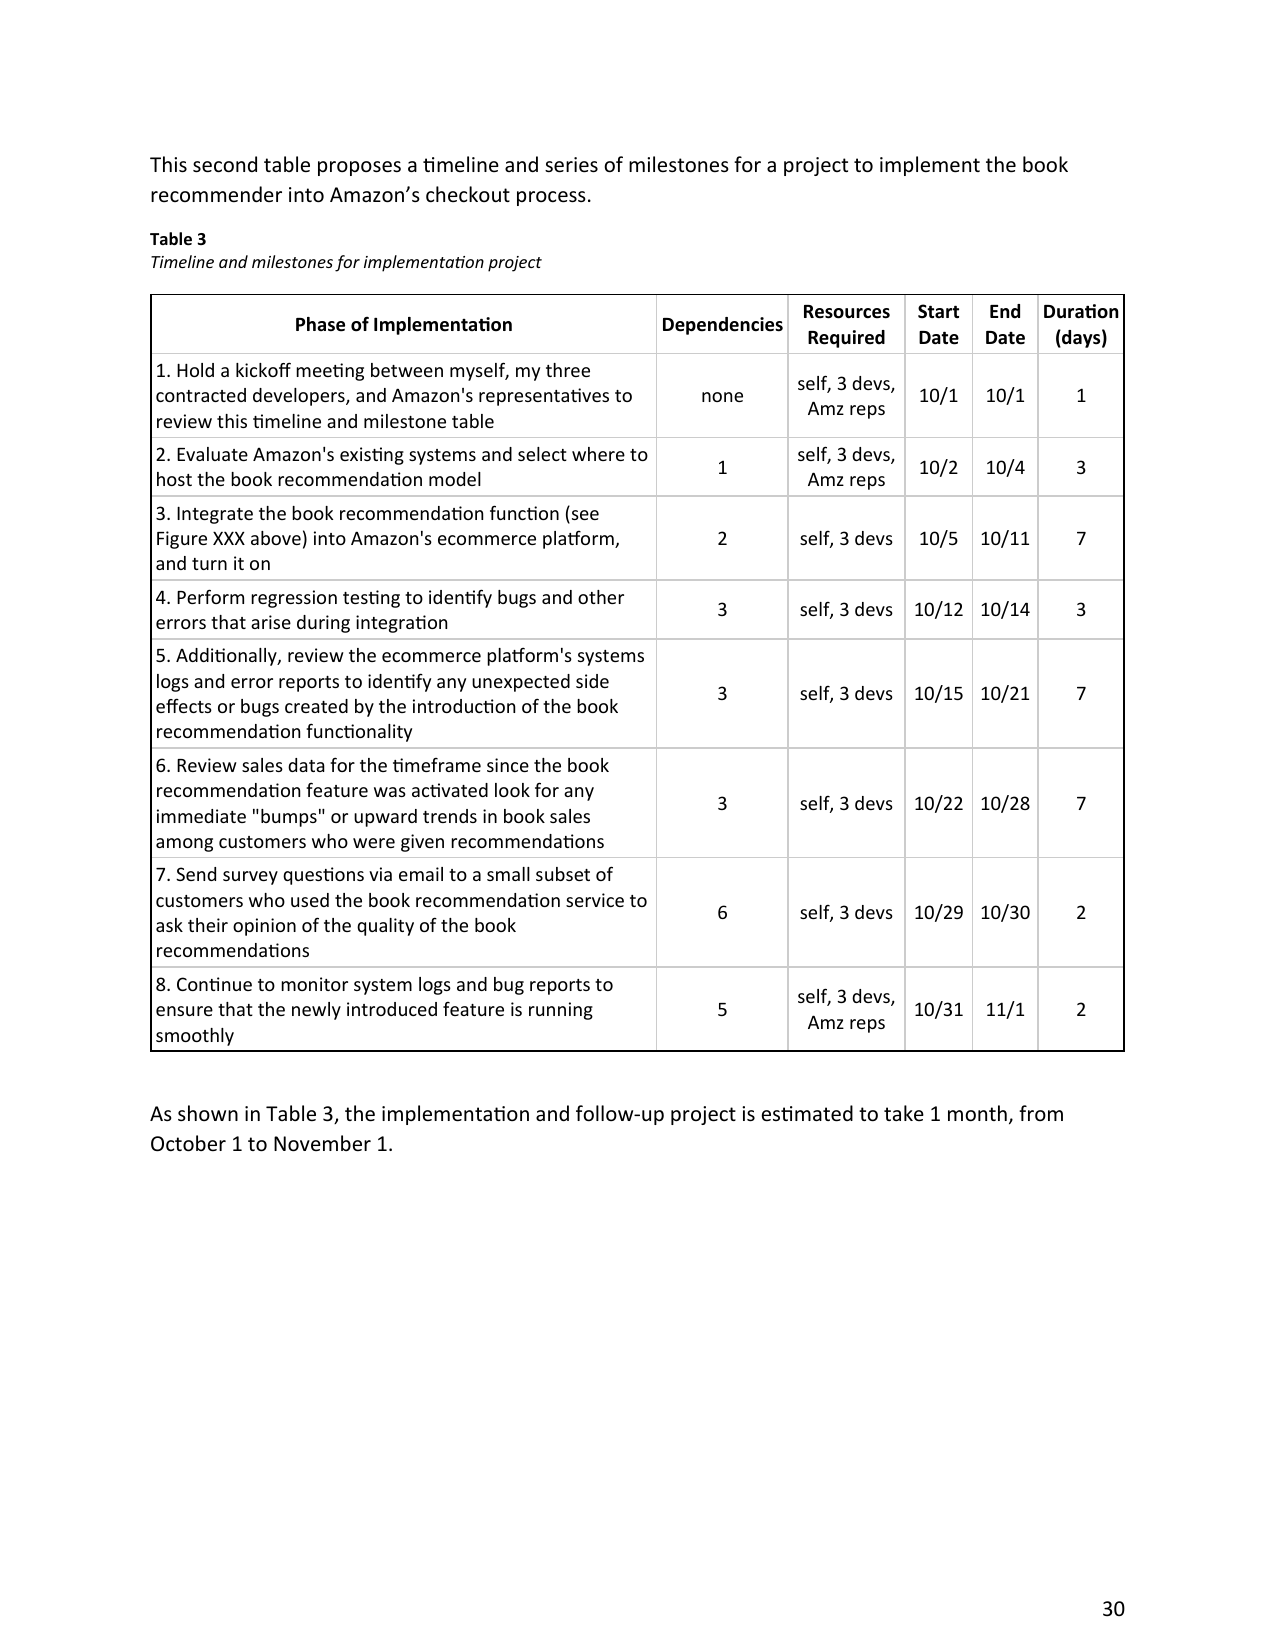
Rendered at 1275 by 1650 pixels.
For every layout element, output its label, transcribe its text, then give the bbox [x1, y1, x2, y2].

table_cell none [657, 354, 787, 436]
table_cell 4. Perform regression testing to identify bugs and other errors that arise during integration [152, 581, 656, 638]
table_header Duration (days) [1039, 295, 1123, 352]
table_cell 10/2 [906, 438, 972, 495]
table_header End Date [973, 295, 1037, 352]
table_cell 3 [657, 581, 787, 638]
table_cell 7 [1039, 749, 1123, 857]
table_cell 10/21 [973, 640, 1037, 747]
table_cell 5. Additionally, review the ecommerce platform's systems logs and error reports to identify any unexpected side effects or bugs created by the introduction of the book recommendation functionality [152, 640, 656, 747]
table_cell 2 [657, 497, 787, 579]
table_cell 10/1 [973, 354, 1037, 436]
table_cell 10/14 [973, 581, 1037, 638]
table_cell self, 3 devs [789, 858, 904, 966]
table_cell 5 [657, 968, 787, 1050]
table_cell 10/11 [973, 497, 1037, 579]
table_cell 2 [1039, 858, 1123, 966]
table_cell 8. Continue to monitor system logs and bug reports to ensure that the newly introduced feature is running smoothly [152, 968, 656, 1050]
table_header Start Date [906, 295, 972, 352]
table_cell 3. Integrate the book recommendation function (see Figure XXX above) into Amazon's ecommerce platform, and turn it on [152, 497, 656, 579]
table_cell 6 [657, 858, 787, 966]
table_cell 11/1 [973, 968, 1037, 1050]
table_cell self, 3 devs [789, 640, 904, 747]
table_cell 3 [657, 749, 787, 857]
table_cell 7 [1039, 497, 1123, 579]
table_cell 3 [1039, 581, 1123, 638]
table_cell 10/4 [973, 438, 1037, 495]
table_cell 3 [1039, 438, 1123, 495]
text As shown in Table 3, the implementation and follow-up project is estimated to take 1 month, from October 1 to November 1. [150, 1099, 1125, 1157]
table_cell 7 [1039, 640, 1123, 747]
table_cell 10/30 [973, 858, 1037, 966]
table_cell self, 3 devs, Amz reps [789, 354, 904, 436]
table_cell self, 3 devs [789, 581, 904, 638]
table_cell 10/28 [973, 749, 1037, 857]
table_cell self, 3 devs, Amz reps [789, 438, 904, 495]
table_header Dependencies [657, 295, 787, 352]
table_cell 10/29 [906, 858, 972, 966]
table_cell 10/22 [906, 749, 972, 857]
table_cell 2 [1039, 968, 1123, 1050]
table_cell 7. Send survey questions via email to a small subset of customers who used the book recommendation service to ask their opinion of the quality of the book recommendations [152, 858, 656, 966]
table_cell 10/1 [906, 354, 972, 436]
table_cell 1. Hold a kickoff meeting between myself, my three contracted developers, and Amazon's representatives to review this timeline and milestone table [152, 354, 656, 436]
table_cell 1 [1039, 354, 1123, 436]
table_cell 10/15 [906, 640, 972, 747]
text Table 3 Timeline and milestones for implementation project [150, 227, 1125, 273]
table_cell 3 [657, 640, 787, 747]
table_cell 6. Review sales data for the timeframe since the book recommendation feature was activated look for any immediate "bumps" or upward trends in book sales among customers who were given recommendations [152, 749, 656, 857]
table_cell 10/12 [906, 581, 972, 638]
text This second table proposes a timeline and series of milestones for a project to implement the book recommender into Amazon’s checkout process. [150, 150, 1125, 208]
table_cell self, 3 devs, Amz reps [789, 968, 904, 1050]
table_cell self, 3 devs [789, 497, 904, 579]
table_header Resources Required [789, 295, 904, 352]
table_cell 1 [657, 438, 787, 495]
table_cell self, 3 devs [789, 749, 904, 857]
table_cell 10/31 [906, 968, 972, 1050]
table_cell 10/5 [906, 497, 972, 579]
table_header Phase of Implementation [152, 295, 656, 352]
table_cell 2. Evaluate Amazon's existing systems and select where to host the book recommendation model [152, 438, 656, 495]
